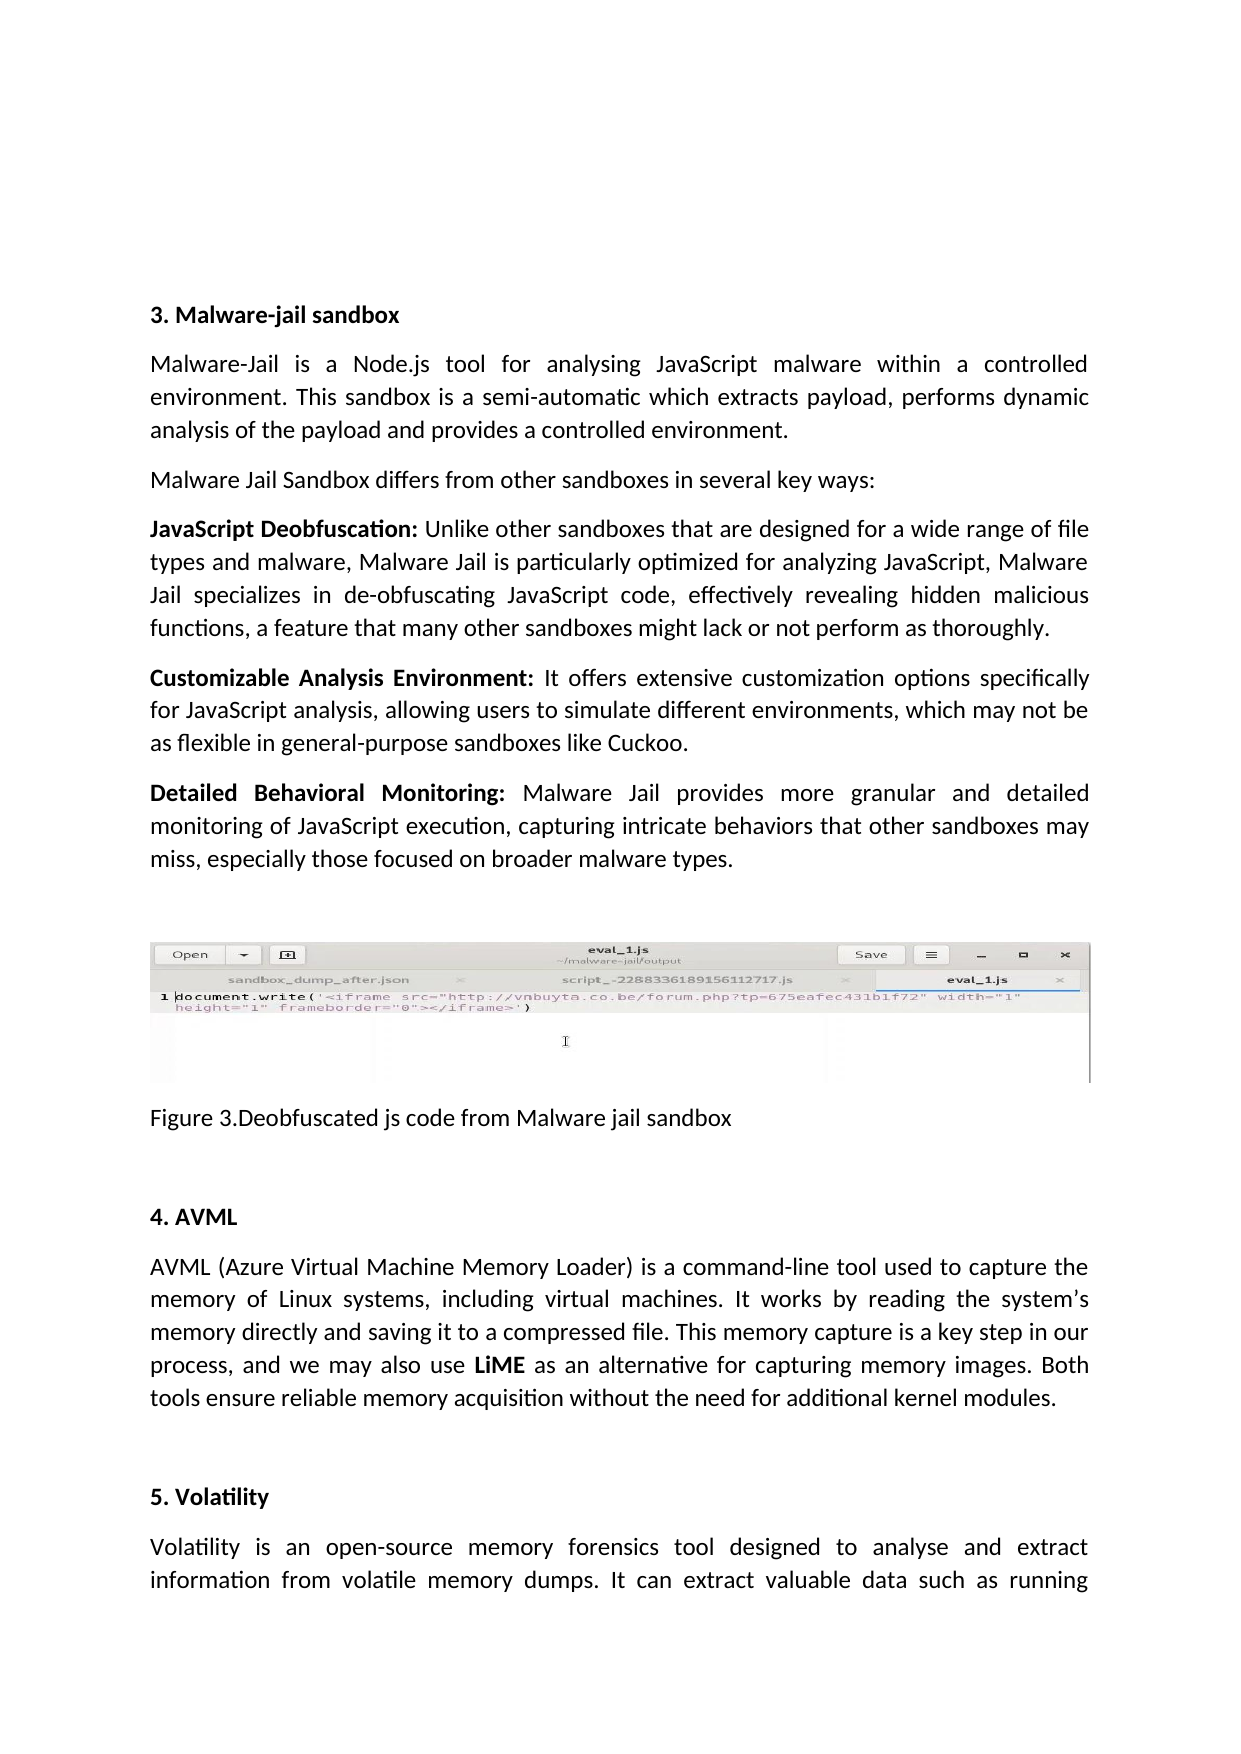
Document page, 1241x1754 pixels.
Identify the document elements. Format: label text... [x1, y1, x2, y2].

picture [150, 942, 1091, 1083]
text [150, 1531, 1090, 1594]
text Malware Jail Sandbox differs from other sandboxes in several key ways: [150, 464, 1090, 494]
text 3. Malware-jail sandbox [150, 299, 1090, 329]
text Detailed Behavioral Monitoring: Malware Jail provides more granular and detailed monitoring of JavaScript execution, capturing intricate behaviors that other sandboxes may miss, especially those focused on broader malware types. [150, 777, 1090, 873]
text Figure 3.Deobfuscated js code from Malware jail sandbox [150, 1102, 1090, 1132]
text Customizable Analysis Environment: It offers extensive customization options specifically for JavaScript analysis, allowing users to simulate different environments, which may not be as flexible in general-purpose sandboxes like Cuckoo. [150, 662, 1090, 758]
text JavaScript Deobfuscation: Unlike other sandboxes that are designed for a wide range of file types and malware, Malware Jail is particularly optimized for analyzing JavaScript, Malware Jail specializes in de-obfuscating JavaScript code, effectively revealing hidden malicious functions, a feature that many other sandboxes might lack or not perform as thoroughly. [150, 513, 1090, 643]
text 5. Volatility [150, 1481, 1090, 1512]
text Malware-Jail is a Node.js tool for analysing JavaScript malware within a controlled environment. This sandbox is a semi-automatic which extracts payload, performs dynamic analysis of the payload and provides a controlled environment. [150, 348, 1090, 445]
text 4. AVML [150, 1201, 1090, 1232]
text AVML (Azure Virtual Machine Memory Loader) is a command-line tool used to capture the memory of Linux systems, including virtual machines. It works by reading the system’s memory directly and saving it to a compressed file. This memory capture is a key step in our process, and we may also use LiME as an alternative for capturing memory images. Both tools ensure reliable memory acquisition without the need for additional kernel modules. [150, 1251, 1090, 1413]
